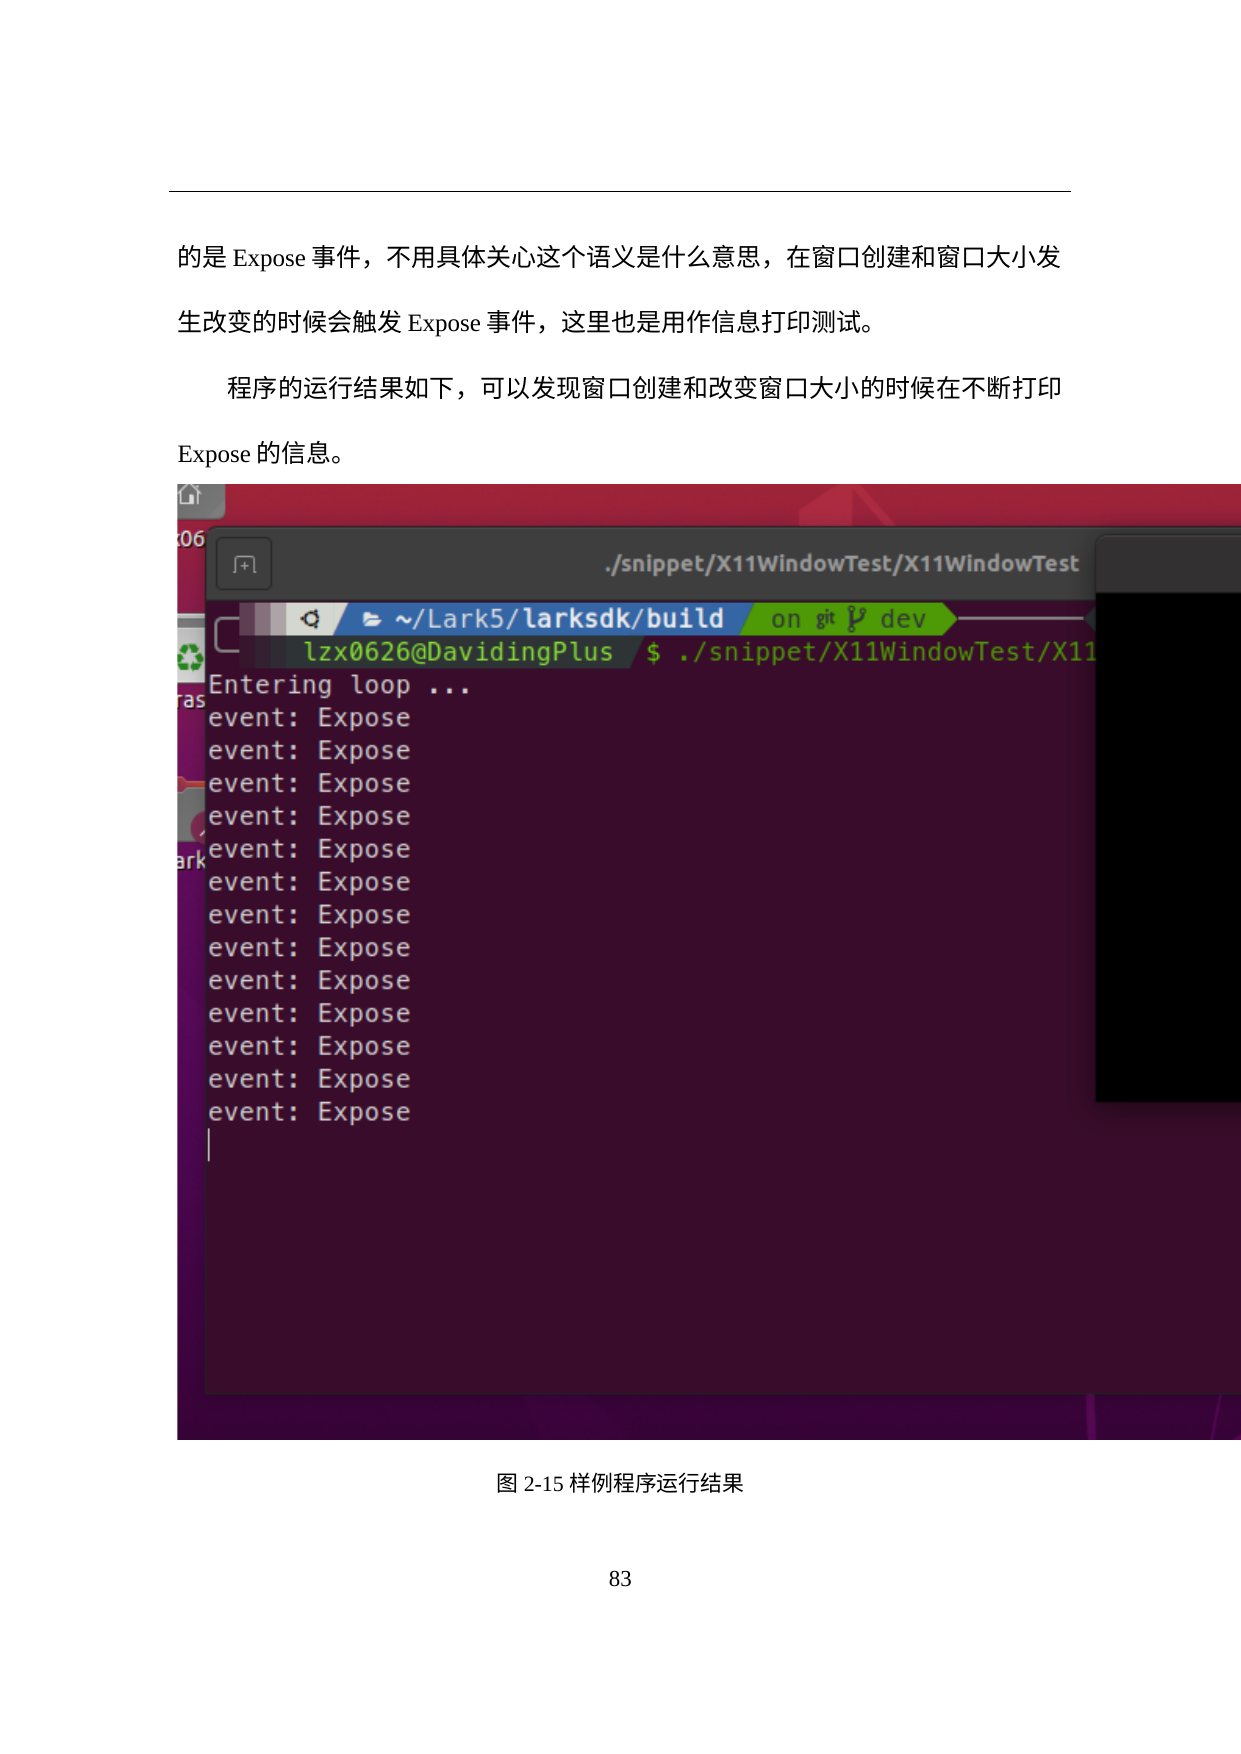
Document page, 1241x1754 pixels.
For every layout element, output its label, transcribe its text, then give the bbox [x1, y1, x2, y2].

text 图 2-15 样例程序运行结果 [177, 1466, 1063, 1498]
text 程序的运行结果如下，可以发现窗口创建和改变窗口大小的时候在不断打印Expose的信息。 [177, 354, 1063, 484]
picture [177, 484, 1241, 1440]
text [177, 223, 1063, 354]
